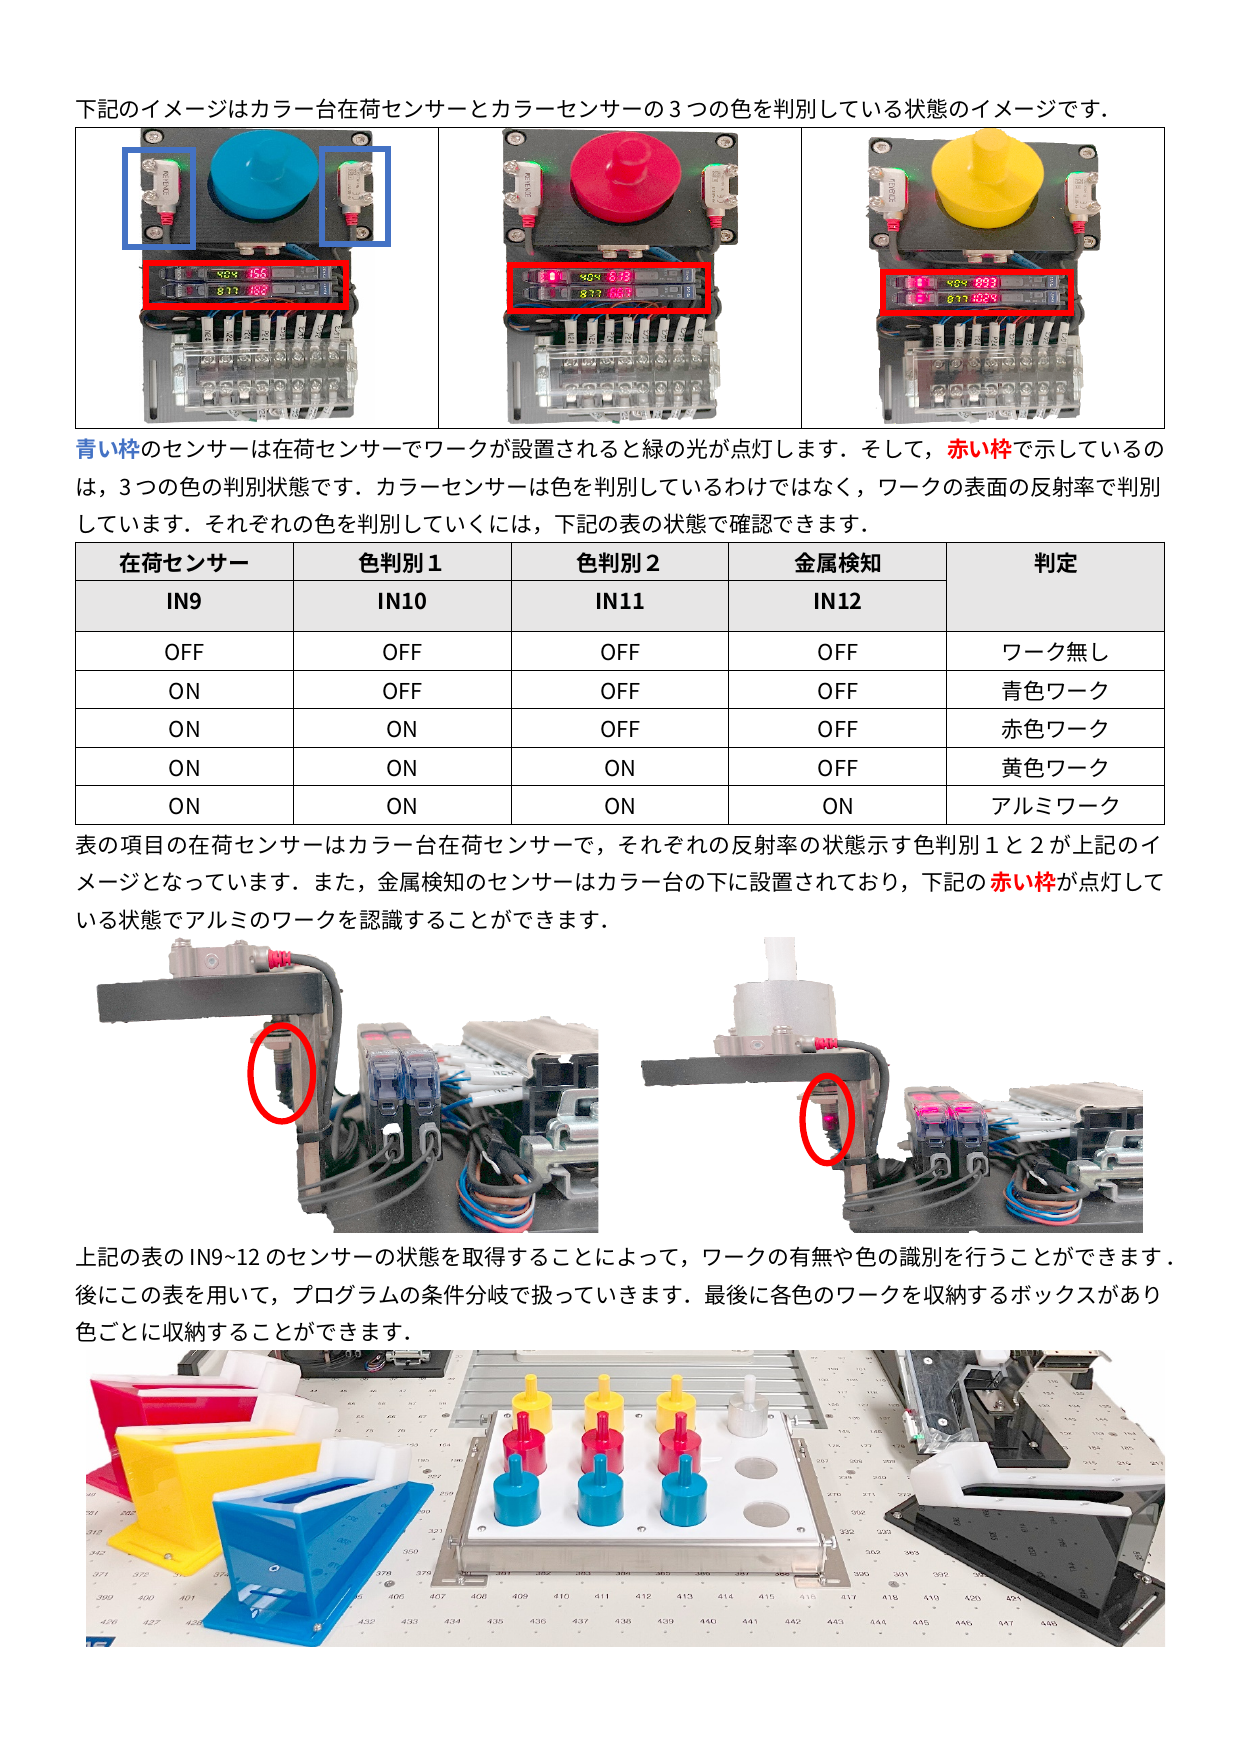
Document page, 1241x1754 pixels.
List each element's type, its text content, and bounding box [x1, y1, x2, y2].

table_cell OFF [512, 632, 728, 670]
table_cell アルミワーク [947, 786, 1164, 824]
table_cell ON [512, 786, 728, 824]
picture [138, 153, 190, 244]
table_cell ON [76, 671, 293, 708]
table_cell OFF [76, 632, 293, 670]
table_cell OFF [729, 748, 946, 785]
table_header [76, 128, 438, 428]
picture [502, 128, 739, 424]
text 青い枠のセンサーは在荷センサーでワークが設置されると緑の光が点灯します．そして，赤い枠で示しているのは，3つの色の判別状態です．カラーセンサーは色を判別しているわけではなく，ワークの表面の反射率で判別しています．それぞれの色を判別していくには，下記の表の状態で確認できます． [75, 429, 1165, 542]
text 下記のイメージはカラー台在荷センサーとカラーセンサーの3つの色を判別している状態のイメージです． [75, 89, 1165, 127]
table_cell ON [76, 786, 293, 824]
picture [96, 937, 599, 1233]
table_cell ON [512, 748, 728, 785]
table_header [75, 1350, 1165, 1650]
table_cell 青色ワーク [947, 671, 1164, 708]
table_cell OFF [294, 671, 511, 708]
table_cell ON [76, 748, 293, 785]
table_header [620, 938, 1164, 1237]
text 表の項目の在荷センサーはカラー台在荷センサーで，それぞれの反射率の状態示す色判別１と２が上記のイメージとなっています．また，金属検知のセンサーはカラー台の下に設置されており，下記の赤い枠が点灯している状態でアルミのワークを認識することができます． [75, 825, 1165, 937]
picture [641, 937, 1143, 1233]
table_header [75, 938, 619, 1237]
picture [86, 1350, 1166, 1647]
table_cell ON [294, 709, 511, 747]
picture [325, 152, 376, 241]
table_cell ワーク無し [947, 632, 1164, 670]
table_cell IN12 [729, 581, 946, 631]
table_cell OFF [729, 671, 946, 708]
table_cell ON [729, 786, 946, 824]
table_header [802, 128, 1164, 428]
table_header 金属検知 [729, 543, 946, 580]
table_cell 黄色ワーク [947, 748, 1164, 785]
table_header 色判別２ [512, 543, 728, 580]
table_cell OFF [512, 709, 728, 747]
table_cell OFF [294, 632, 511, 670]
table_cell ON [294, 786, 511, 824]
table_cell IN11 [512, 581, 728, 631]
table_cell IN10 [294, 581, 511, 631]
text 上記の表のIN9~12のセンサーの状態を取得することによって，ワークの有無や色の識別を行うことができます．後にこの表を用いて，プログラムの条件分岐で扱っていきます．最後に各色のワークを収納するボックスがあり，色ごとに収納することができます． [75, 1237, 1165, 1350]
table_header 色判別１ [294, 543, 511, 580]
table_cell 赤色ワーク [947, 709, 1164, 747]
picture [865, 128, 1102, 424]
table_cell OFF [729, 632, 946, 670]
table_cell OFF [512, 671, 728, 708]
table_header [439, 128, 801, 428]
picture [138, 128, 376, 424]
table_cell OFF [729, 709, 946, 747]
table_cell ON [294, 748, 511, 785]
table_cell ON [76, 709, 293, 747]
table_header 判定 [947, 543, 1164, 631]
table_header 在荷センサー [76, 543, 293, 580]
table_cell IN9 [76, 581, 293, 631]
